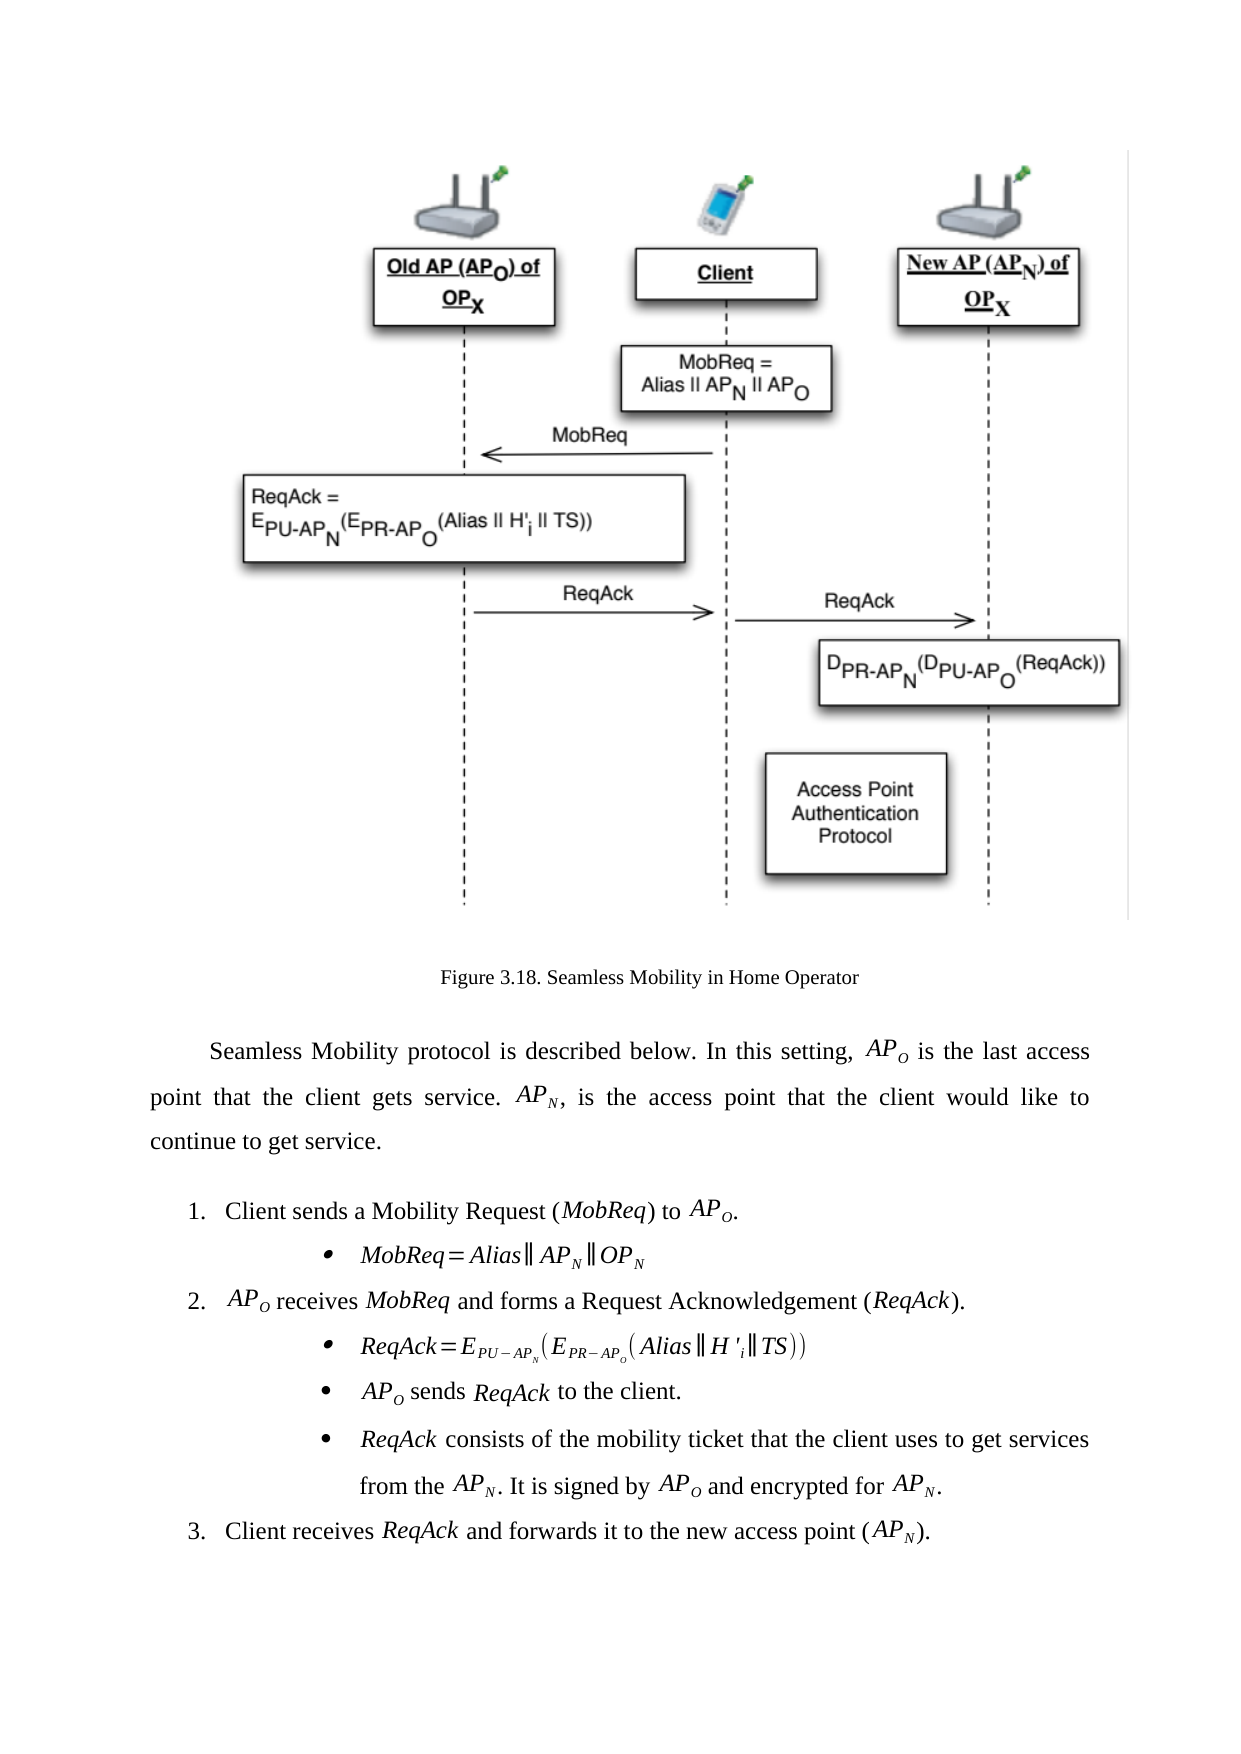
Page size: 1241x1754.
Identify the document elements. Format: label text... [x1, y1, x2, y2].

text Figure .. Seamless Mobility in Home Operator [150, 965, 1090, 989]
text Seamless Mobility protocol is described below. In this setting, is the last access point that the client gets service. , is the access point that the client would like to continue to get service. [150, 1035, 1090, 1155]
list Client receives and forwards it to the new access point (). [187, 1515, 1090, 1547]
list receives and forms a Request Acknowledgement (). [187, 1285, 1090, 1316]
list consists of the mobility ticket that the client uses to get services from the . It is signed by and encrypted for . [322, 1424, 1090, 1501]
list Client sends a Mobility Request () to . [187, 1194, 1090, 1226]
list sends to the client. [322, 1376, 1090, 1409]
